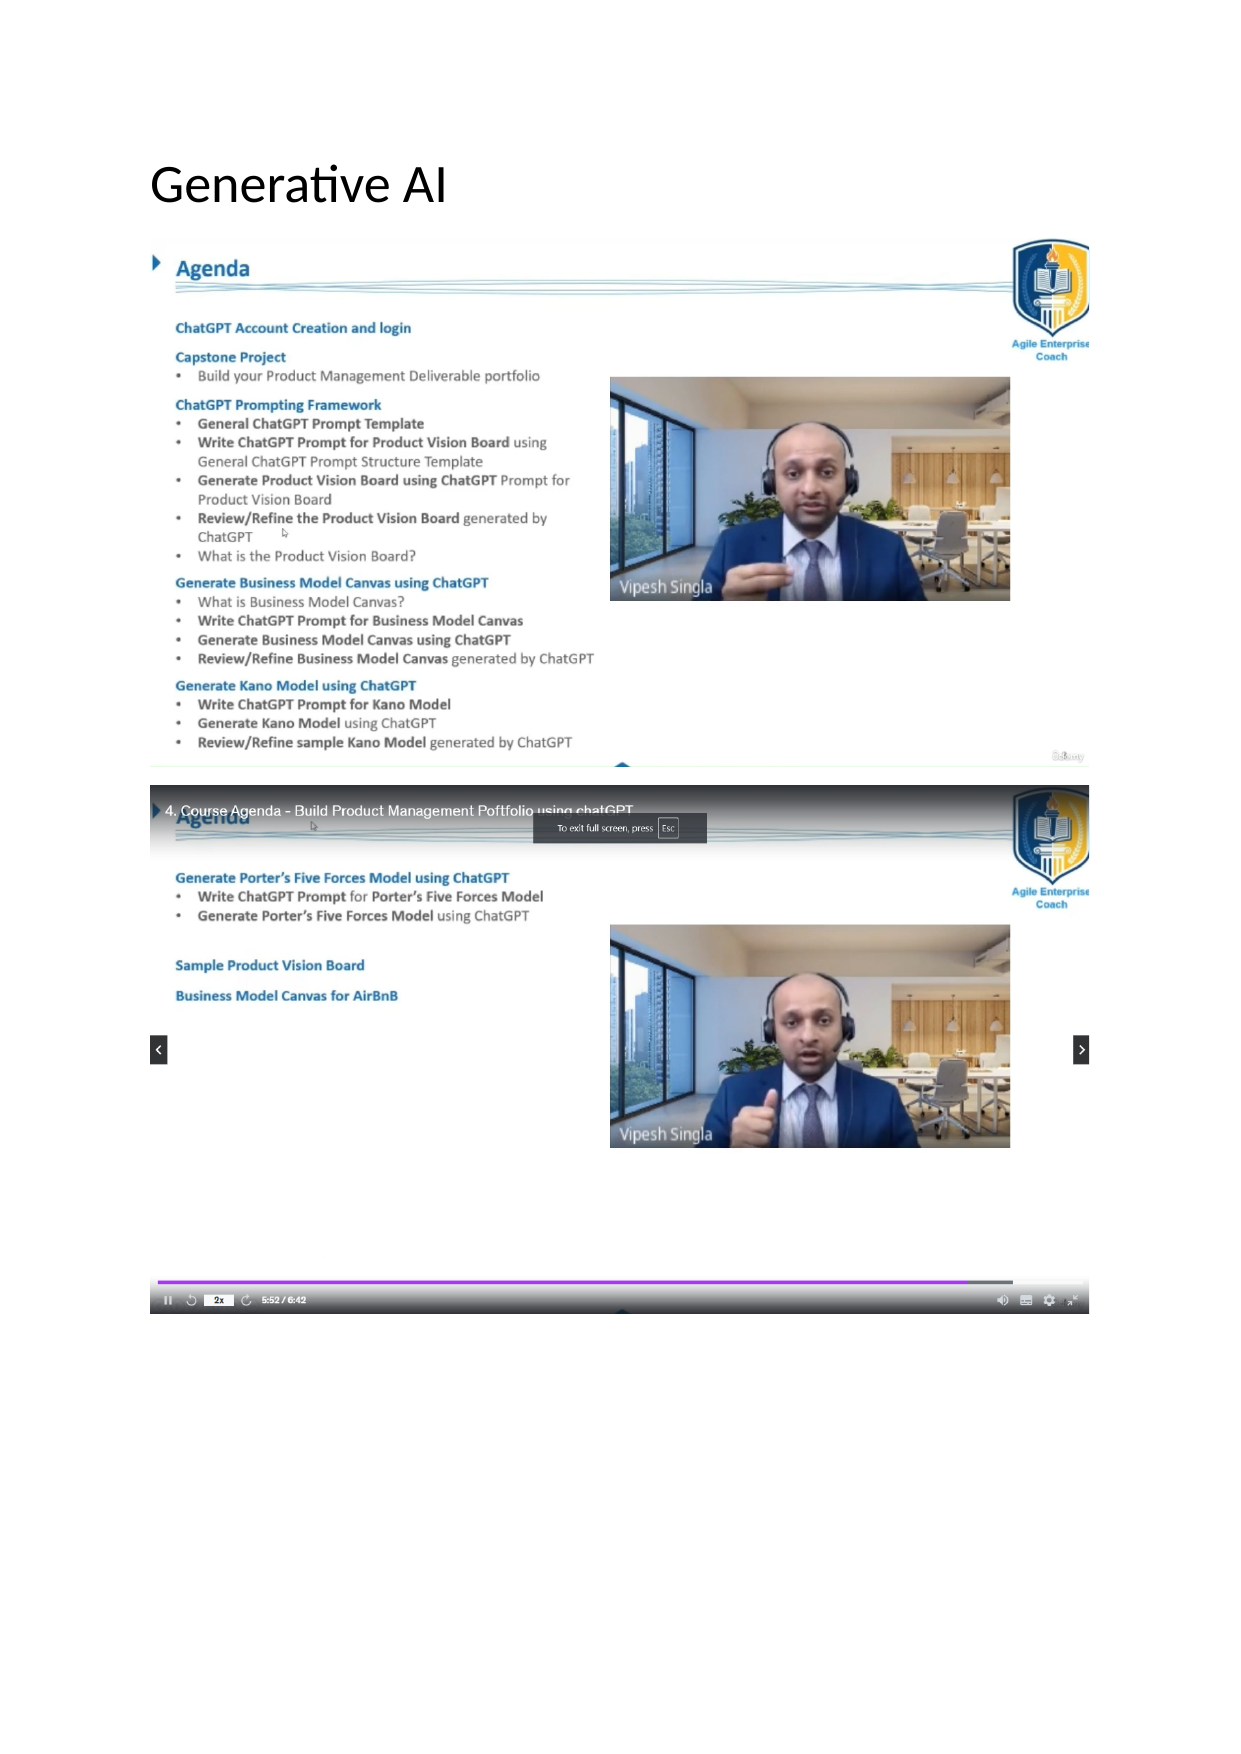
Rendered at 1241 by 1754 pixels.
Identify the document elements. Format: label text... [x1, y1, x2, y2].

picture [150, 785, 1090, 1314]
picture [150, 238, 1090, 767]
text Generative AI [150, 150, 1090, 216]
